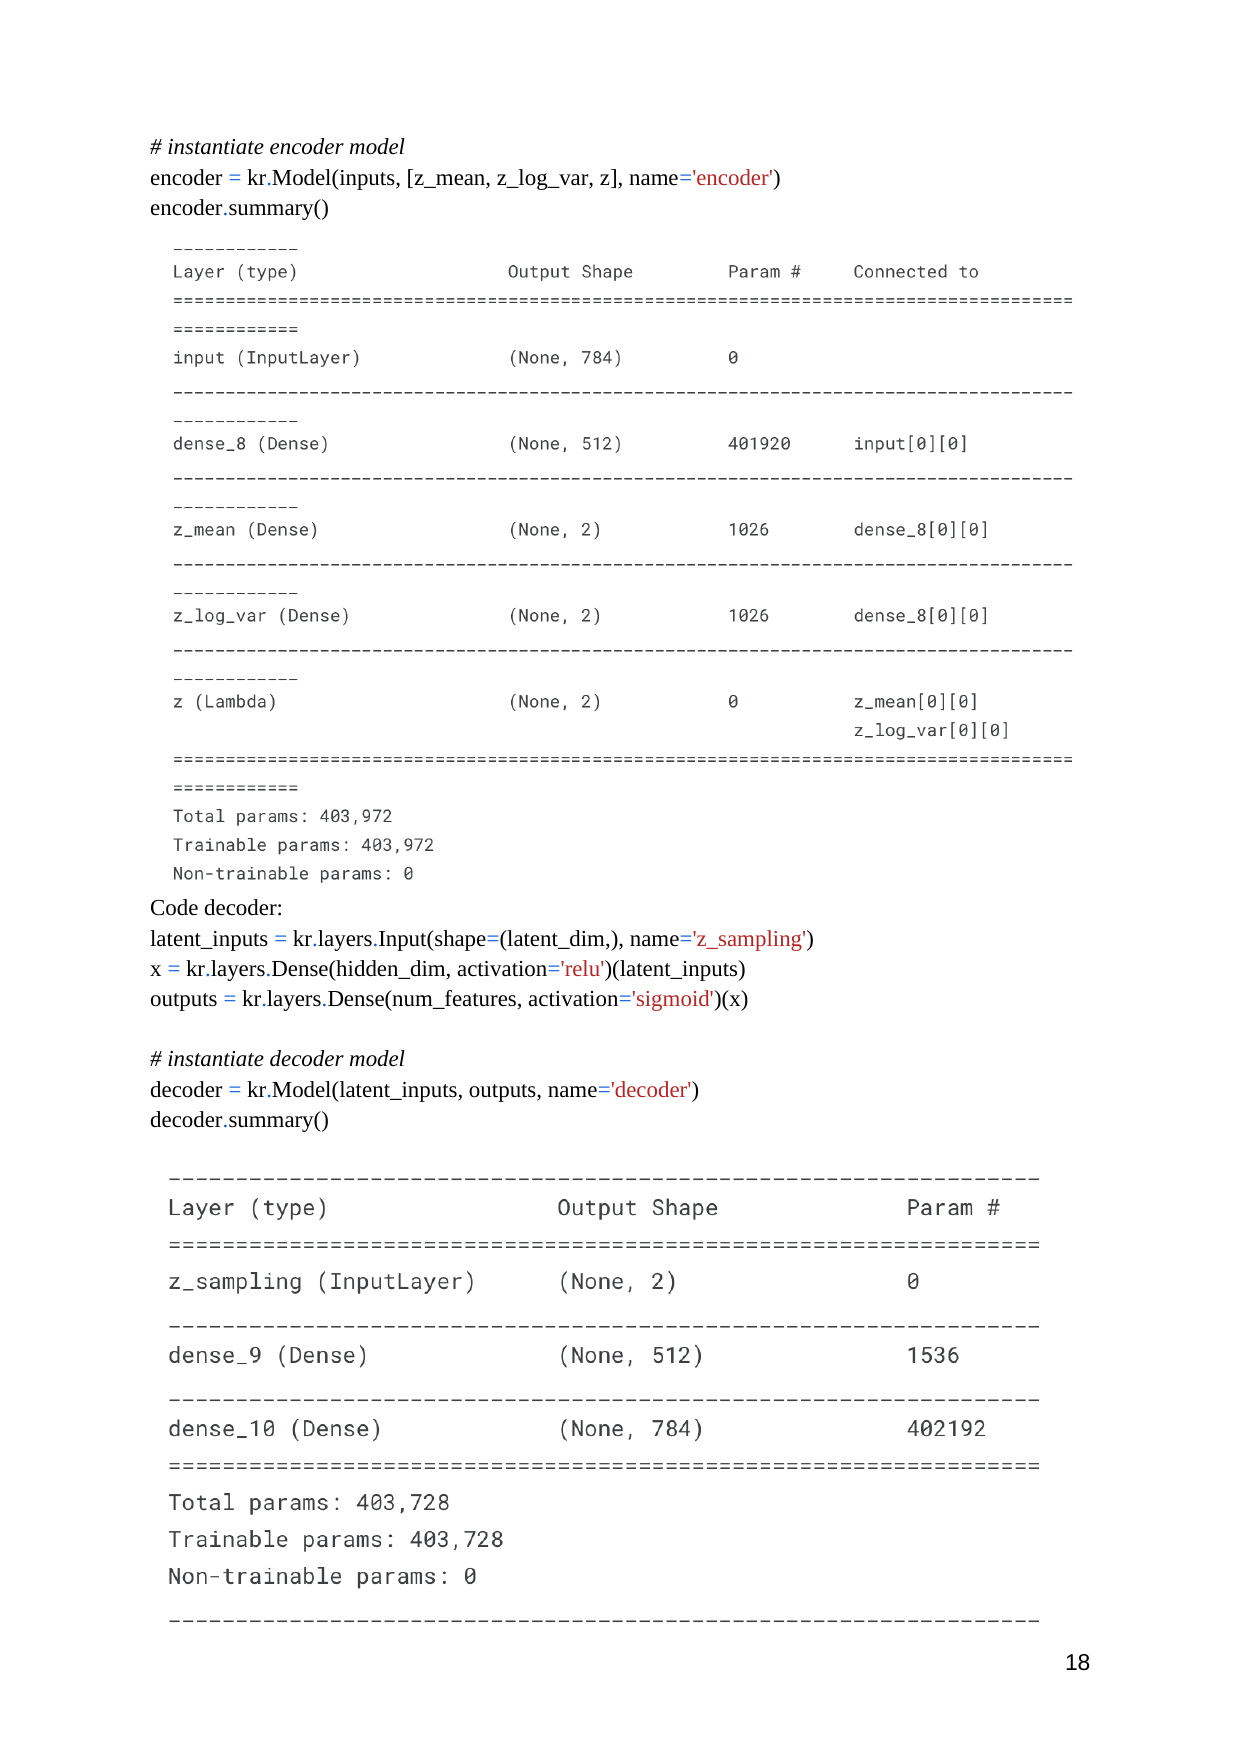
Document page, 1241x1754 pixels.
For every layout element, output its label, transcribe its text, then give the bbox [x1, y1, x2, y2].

text decoder.summary() [150, 1106, 1090, 1132]
picture [150, 238, 1091, 891]
text Code decoder: [150, 894, 1090, 921]
text outputs = kr.layers.Dense(num_features, activation='sigmoid')(x) [150, 985, 1090, 1011]
picture [150, 1150, 1091, 1637]
text latent_inputs = kr.layers.Input(shape=(latent_dim,), name='z_sampling') [150, 925, 1090, 951]
text # instantiate encoder model [150, 133, 1090, 160]
text encoder = kr.Model(inputs, [z_mean, z_log_var, z], name='encoder') [150, 163, 1090, 190]
text decoder = kr.Model(latent_inputs, outputs, name='decoder') [150, 1076, 1090, 1102]
text x = kr.layers.Dense(hidden_dim, activation='relu')(latent_inputs) [150, 955, 1090, 981]
text encoder.summary() [150, 194, 1090, 220]
text # instantiate decoder model [150, 1046, 1090, 1072]
